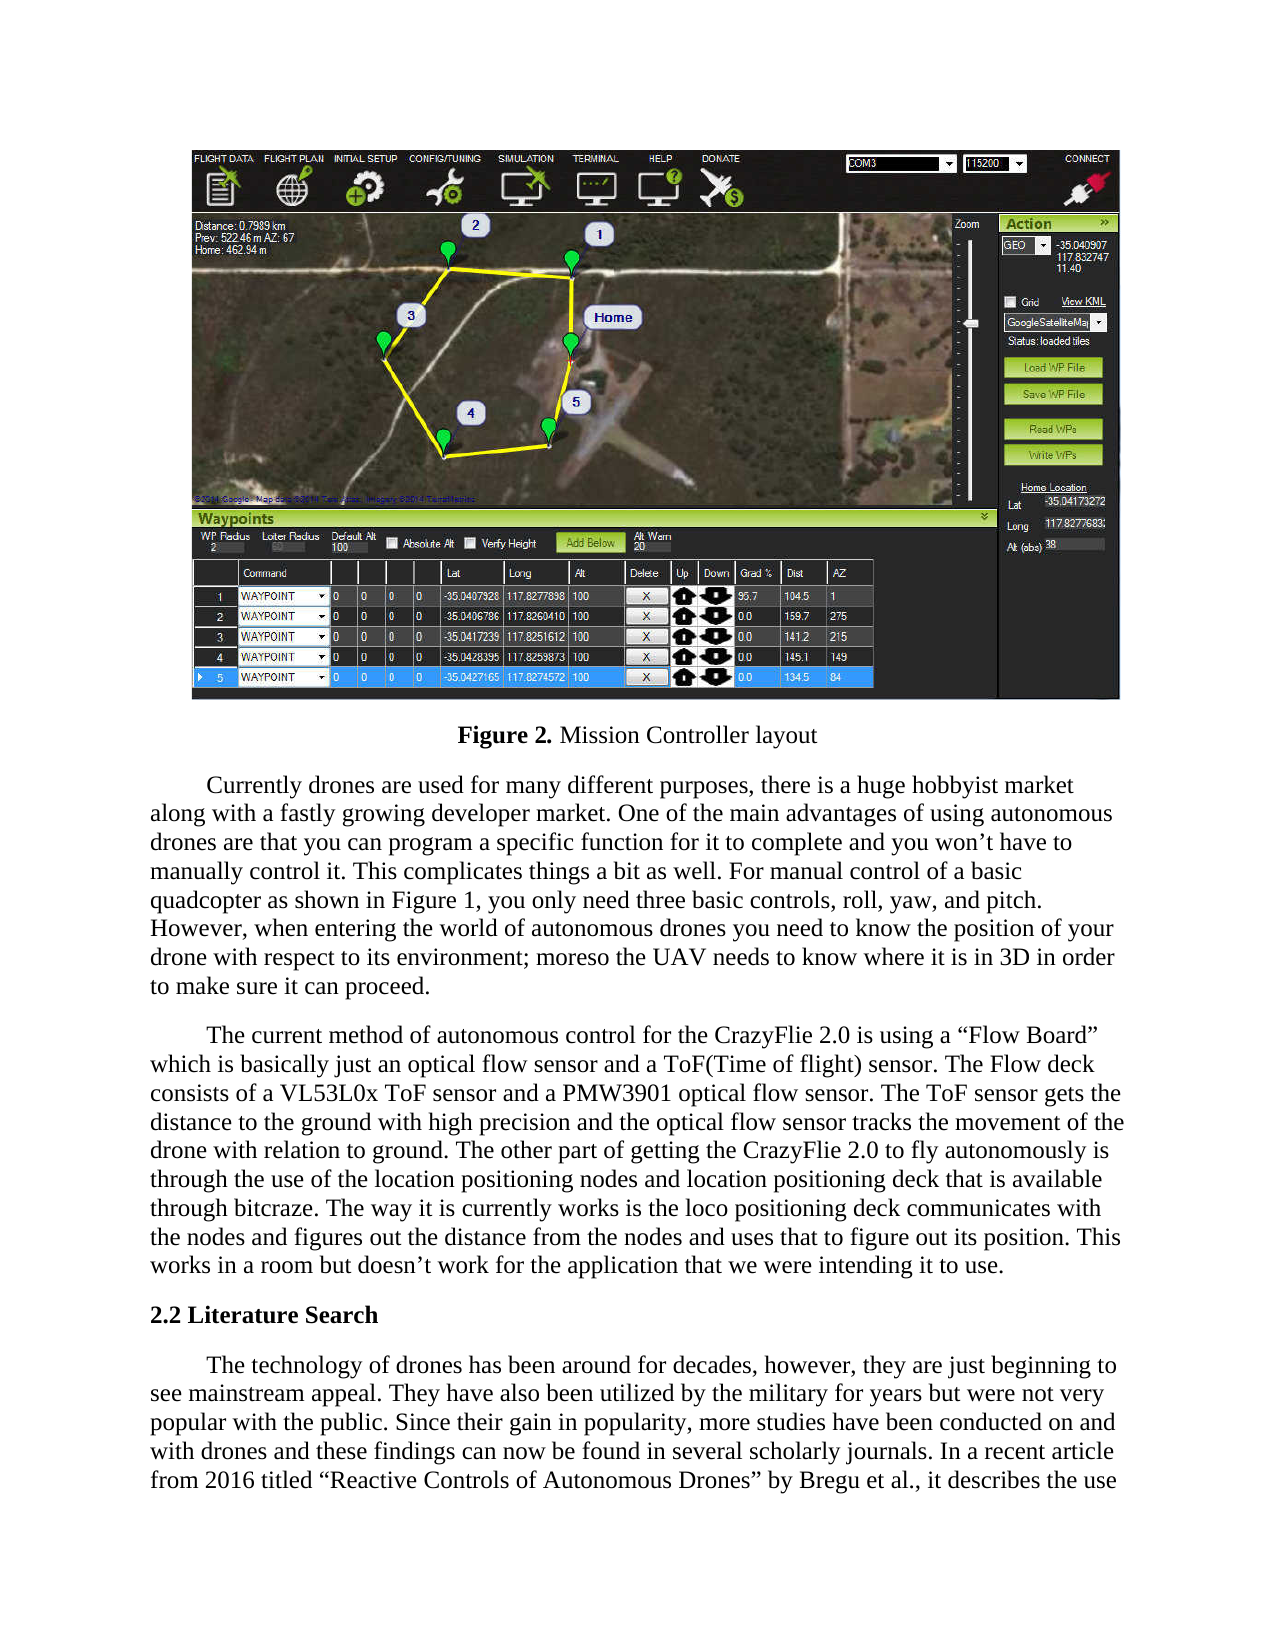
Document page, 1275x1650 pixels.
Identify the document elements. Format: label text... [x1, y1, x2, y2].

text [150, 1350, 1125, 1493]
picture [191, 150, 1121, 700]
text Figure 2. Mission Controller layout [150, 720, 1125, 749]
text Currently drones are used for many different purposes, there is a huge hobbyist market along with a fastly growing developer market. One of the main advantages of using autonomous drones are that you can program a specific function for it to complete and you won’t have to manually control it. This complicates things a bit as well. For manual control of a basic quadcopter as shown in Figure 1, you only need three basic controls, roll, yaw, and pitch. However, when entering the world of autonomous drones you need to know the position of your drone with respect to its environment; moreso the UAV needs to know where it is in 3D in order to make sure it can proceed. [150, 770, 1125, 1000]
text The current method of autonomous control for the CrazyFlie 2.0 is using a “Flow Board” which is basically just an optical flow sensor and a ToF(Time of flight) sensor. The Flow deck consists of a VL53L0x ToF sensor and a PMW3901 optical flow sensor. The ToF sensor gets the distance to the ground with high precision and the optical flow sensor tracks the movement of the drone with relation to ground. The other part of getting the CrazyFlie 2.0 to fly autonomously is through the use of the location positioning nodes and location positioning deck that is available through bitcraze. The way it is currently works is the loco positioning deck communicates with the nodes and figures out the distance from the nodes and uses that to figure out its position. This works in a room but doesn’t work for the application that we were intending it to use. [150, 1021, 1125, 1279]
text 2.2 Literature Search [150, 1300, 1125, 1329]
